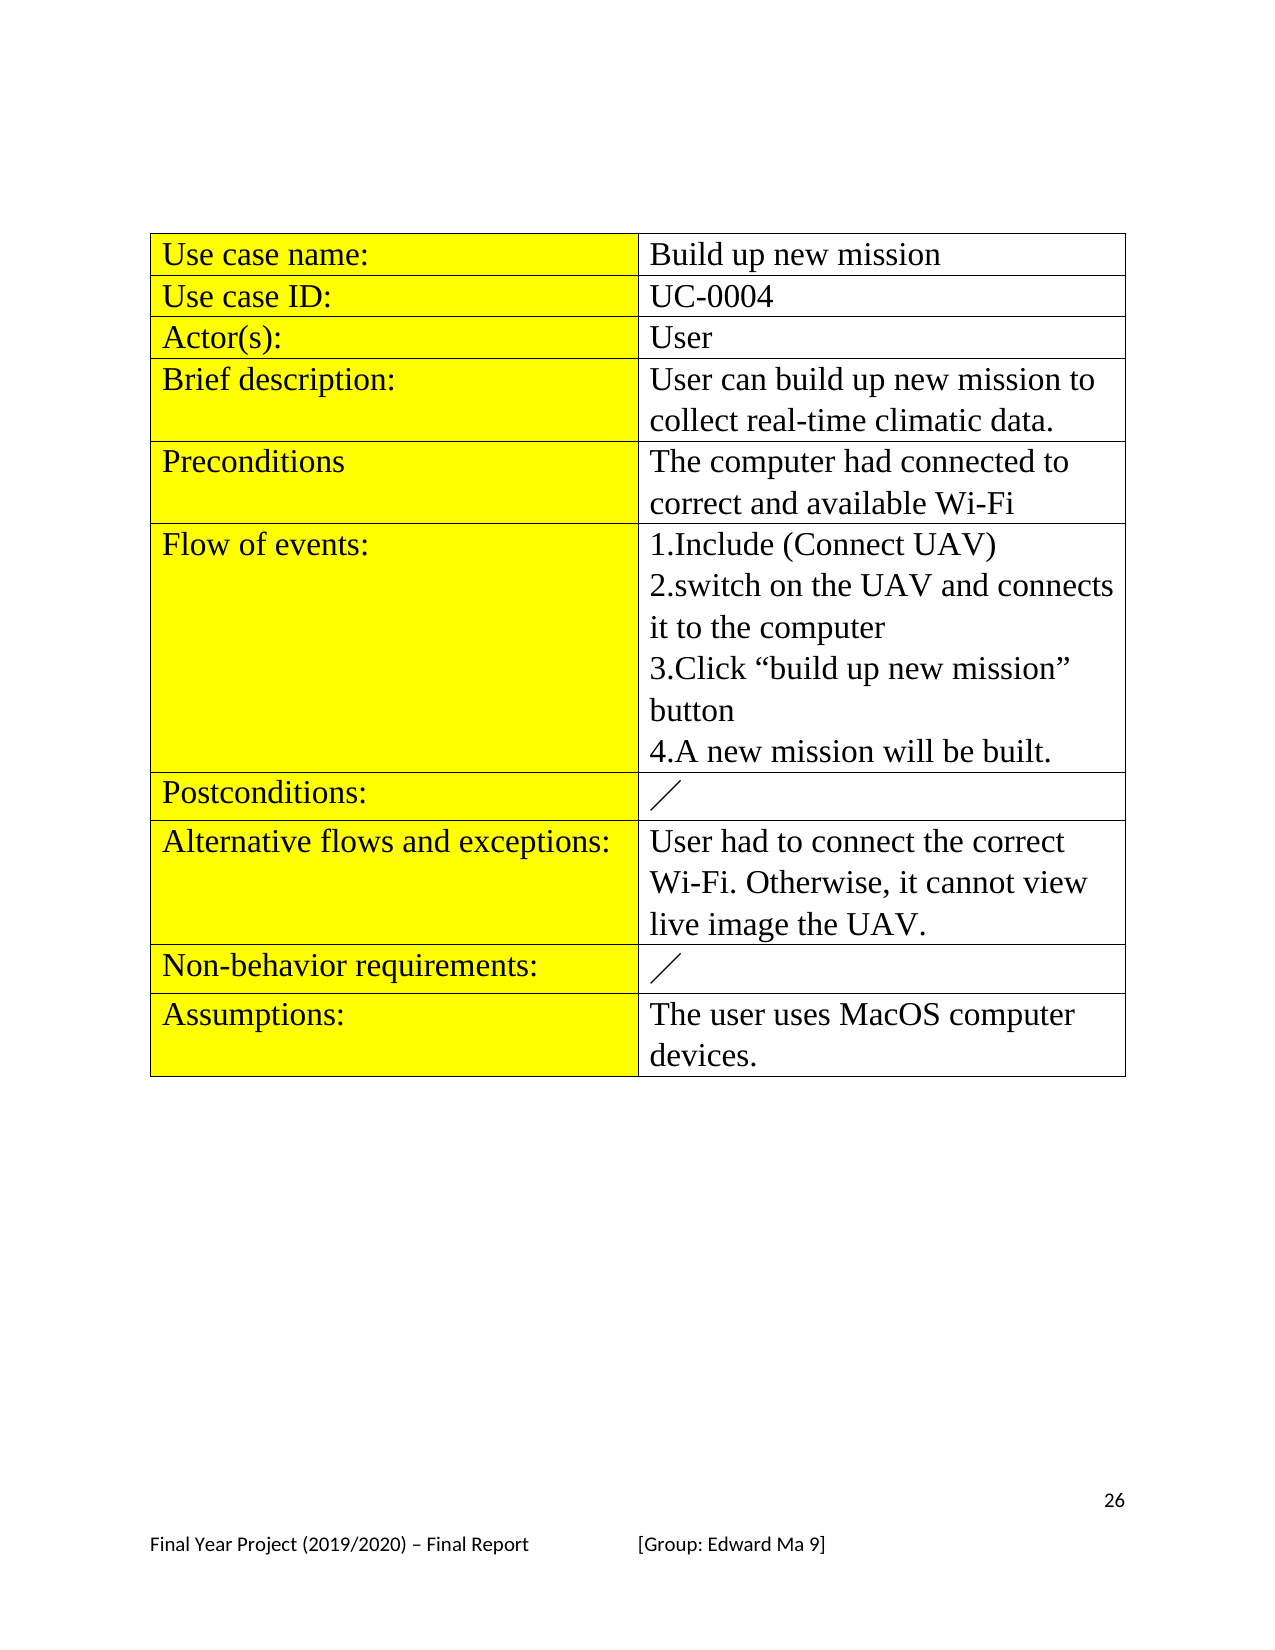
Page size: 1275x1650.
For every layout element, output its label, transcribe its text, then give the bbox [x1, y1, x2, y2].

table_cell User had to connect the correct Wi-Fi. Otherwise, it cannot view live image the UAV. [639, 821, 1125, 944]
table_cell The computer had connected to correct and available Wi-Fi [639, 442, 1125, 523]
table_cell Flow of events: [151, 524, 638, 772]
table_cell Brief description: [151, 359, 638, 441]
table_cell Preconditions [151, 442, 638, 523]
table_cell UC-0004 [639, 276, 1125, 316]
table_cell ／ [639, 773, 1125, 820]
table_cell The user uses MacOS computer devices. [639, 994, 1125, 1076]
table_cell Actor(s): [151, 317, 638, 358]
table_cell User [639, 317, 1125, 358]
table_header Build up new mission [639, 234, 1125, 275]
table_cell ／ [639, 945, 1125, 993]
table_cell Non-behavior requirements: [151, 945, 638, 993]
table_header Use case name: [151, 234, 638, 275]
table_cell Postconditions: [151, 773, 638, 820]
table_cell 1.Include (Connect UAV) 2.switch on the UAV and connects it to the computer 3.Click “build up new mission” button 4.A new mission will be built. [639, 524, 1125, 772]
table_cell Alternative flows and exceptions: [151, 821, 638, 944]
table_cell User can build up new mission to collect real-time climatic data. [639, 359, 1125, 441]
table_cell Assumptions: [151, 994, 638, 1076]
table_cell Use case ID: [151, 276, 638, 316]
